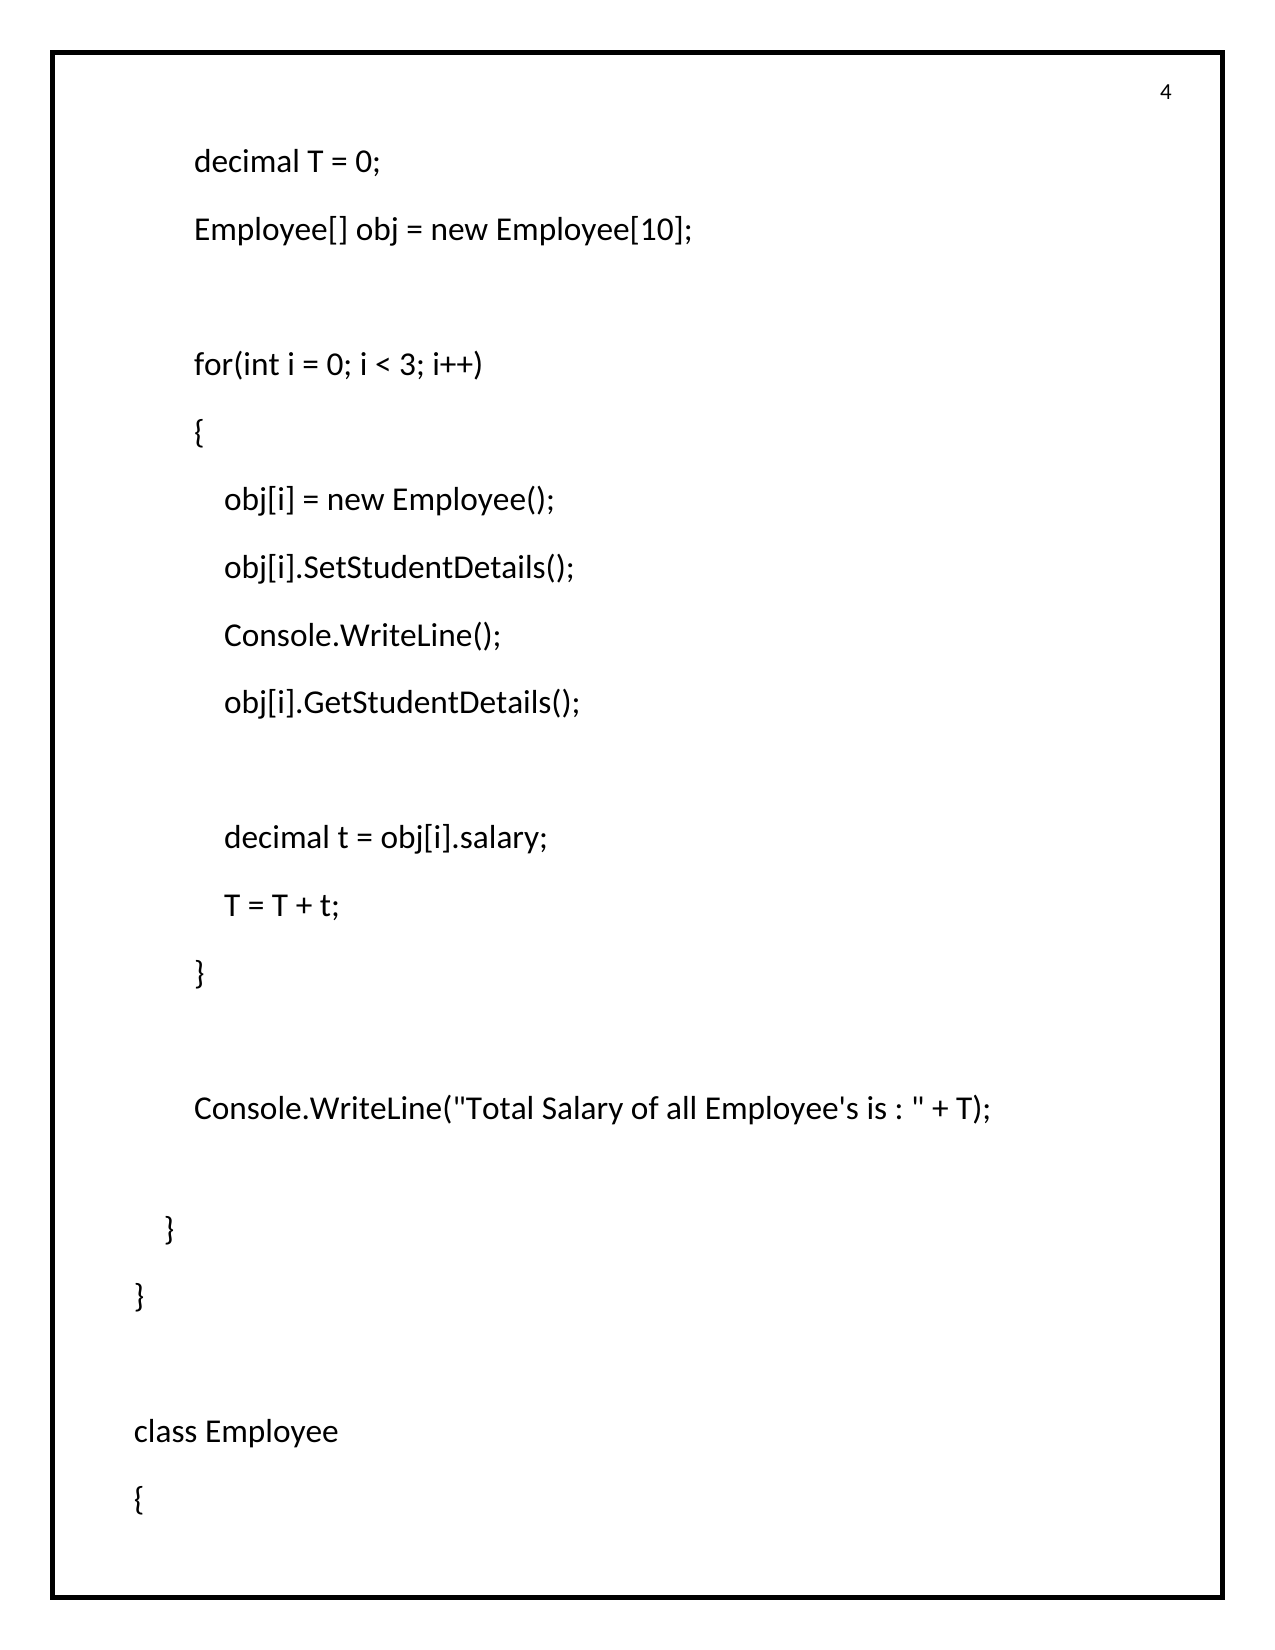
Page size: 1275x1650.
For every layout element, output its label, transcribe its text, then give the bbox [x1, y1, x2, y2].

text } [103, 1207, 1172, 1248]
text { [103, 1478, 1172, 1519]
text T = T + t; [103, 884, 1172, 925]
text } [103, 1275, 1172, 1316]
text Console.WriteLine("Total Salary of all Employee's is : " + T); [103, 1087, 1172, 1128]
text obj[i].SetStudentDetails(); [103, 546, 1172, 587]
text obj[i] = new Employee(); [103, 478, 1172, 519]
text decimal t = obj[i].salary; [103, 816, 1172, 857]
text obj[i].GetStudentDetails(); [103, 681, 1172, 722]
text decimal T = 0; [103, 140, 1172, 181]
text } [103, 952, 1172, 992]
text { [103, 411, 1172, 452]
text class Employee [103, 1410, 1172, 1451]
text Employee[] obj = new Employee[10]; [103, 208, 1172, 249]
text for(int i = 0; i < 3; i++) [103, 343, 1172, 384]
text Console.WriteLine(); [103, 614, 1172, 654]
